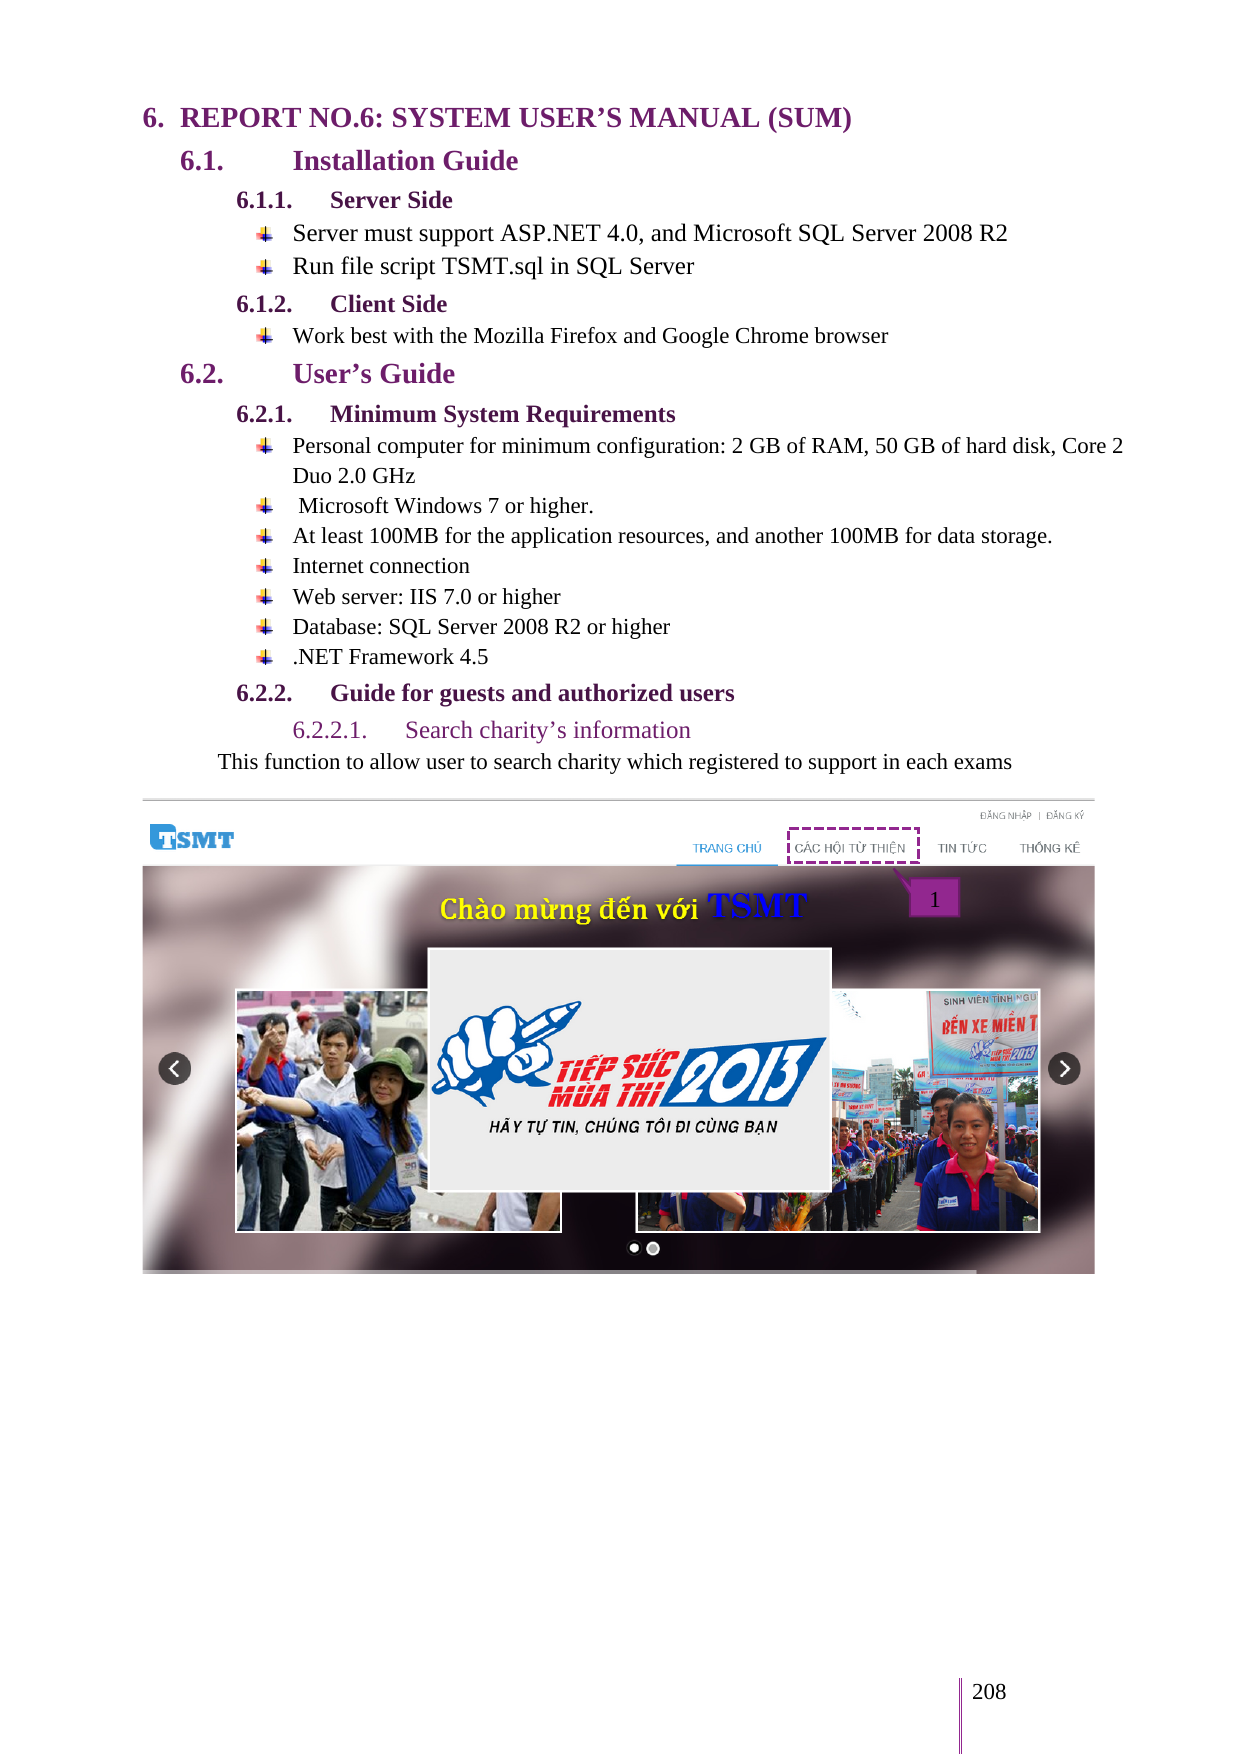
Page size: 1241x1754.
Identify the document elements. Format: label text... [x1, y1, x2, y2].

list Run file script TSMT.sql in SQL Server [255, 251, 1165, 280]
picture [256, 557, 273, 574]
picture [256, 587, 273, 605]
subtitle Client Side [292, 289, 1165, 317]
picture [256, 496, 273, 514]
list Database: SQL Server 2008 R2 or higher [255, 613, 1165, 639]
picture [256, 326, 273, 344]
picture [142, 798, 1095, 1300]
picture [256, 527, 273, 544]
subtitle User’s Guide [180, 356, 1165, 389]
picture [256, 258, 273, 275]
list Web server: IIS 7.0 or higher [255, 583, 1165, 609]
list Server must support ASP.NET 4.0, and Microsoft SQL Server 2008 R2 [255, 218, 1165, 247]
subtitle Installation Guide [180, 143, 1165, 176]
subtitle Minimum System Requirements [292, 399, 1165, 427]
text This function to allow user to search charity which registered to support in each exams [142, 748, 1165, 774]
picture [256, 617, 273, 635]
list Personal computer for minimum configuration: 2 GB of RAM, 50 GB of hard disk, Core 2 Duo 2.0 GHz [255, 432, 1165, 488]
subtitle REPORT NO.6: SYSTEM USER’S MANUAL (SUM) [142, 100, 1165, 133]
picture [256, 648, 273, 665]
list Internet connection [255, 553, 1165, 579]
list Work best with the Mozilla Firefox and Google Chrome browser [255, 322, 1165, 348]
picture [256, 436, 273, 454]
subtitle Guide for guests and authorized users [292, 678, 1165, 706]
subtitle Server Side [292, 185, 1165, 214]
list Microsoft Windows 7 or higher. [255, 492, 1165, 518]
list At least 100MB for the application resources, and another 100MB for data storage. [255, 522, 1165, 549]
subtitle Search charity’s information [367, 715, 1165, 743]
picture [256, 225, 273, 242]
list .NET Framework 4.5 [255, 643, 1165, 669]
